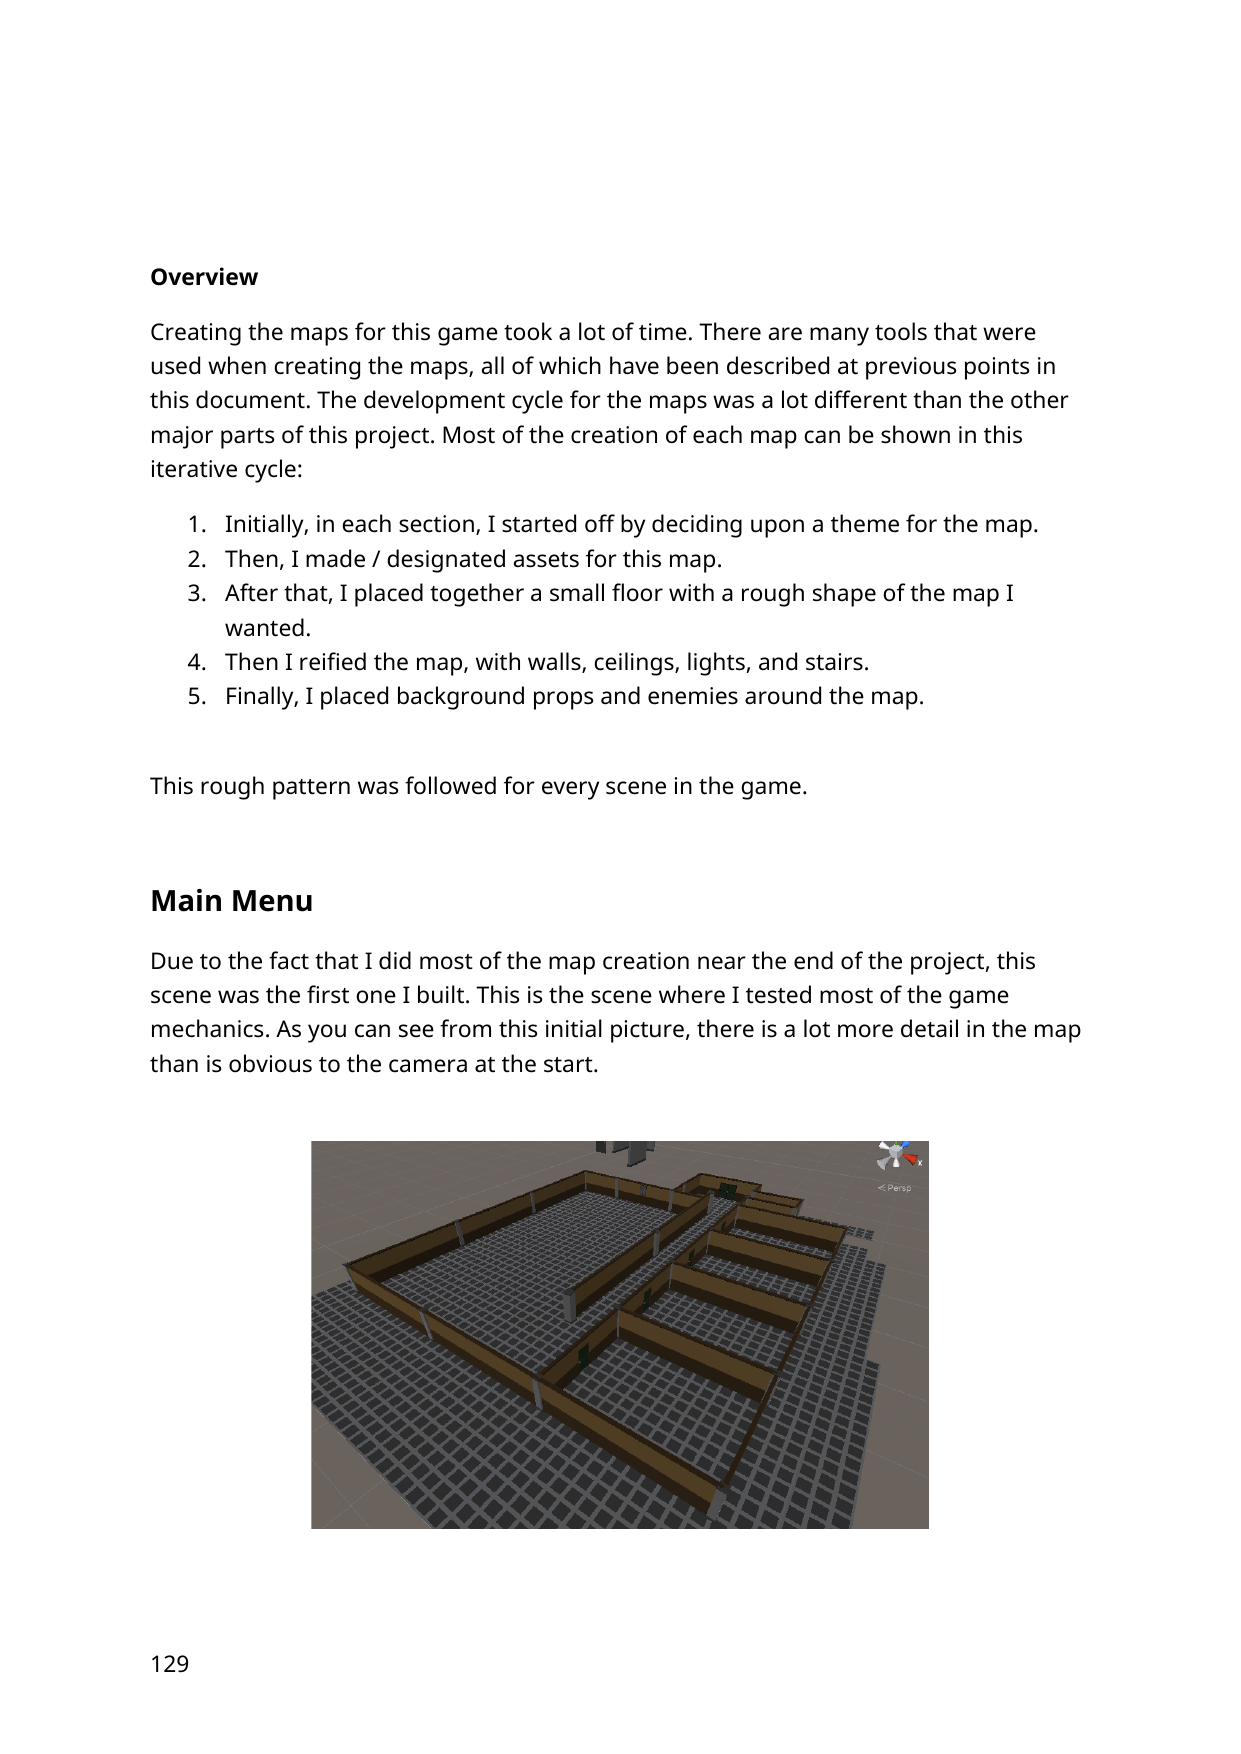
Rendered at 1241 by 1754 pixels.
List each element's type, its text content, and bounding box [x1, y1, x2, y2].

text Main Menu [150, 880, 1090, 920]
list Then I reified the map, with walls, ceilings, lights, and stairs. [187, 646, 1090, 677]
text This rough pattern was followed for every scene in the game. [150, 770, 1090, 801]
picture [311, 1141, 929, 1529]
list Finally, I placed background props and enemies around the map. [187, 680, 1090, 711]
text Overview [150, 260, 1090, 292]
list After that, I placed together a small floor with a rough shape of the map I wanted. [187, 577, 1090, 643]
list Initially, in each section, I started off by deciding upon a theme for the map. [187, 508, 1090, 539]
text Due to the fact that I did most of the map creation near the end of the project, this scene was the first one I built. This is the scene where I tested most of the game mechanics. As you can see from this initial picture, there is a lot more detail in the map than is obvious to the camera at the start. [150, 945, 1090, 1079]
text Creating the maps for this game took a lot of time. There are many tools that were used when creating the maps, all of which have been described at previous points in this document. The development cycle for the maps was a lot different than the other major parts of this project. Most of the creation of each map can be shown in this iterative cycle: [150, 316, 1090, 484]
list Then, I made / designated assets for this map. [187, 543, 1090, 574]
